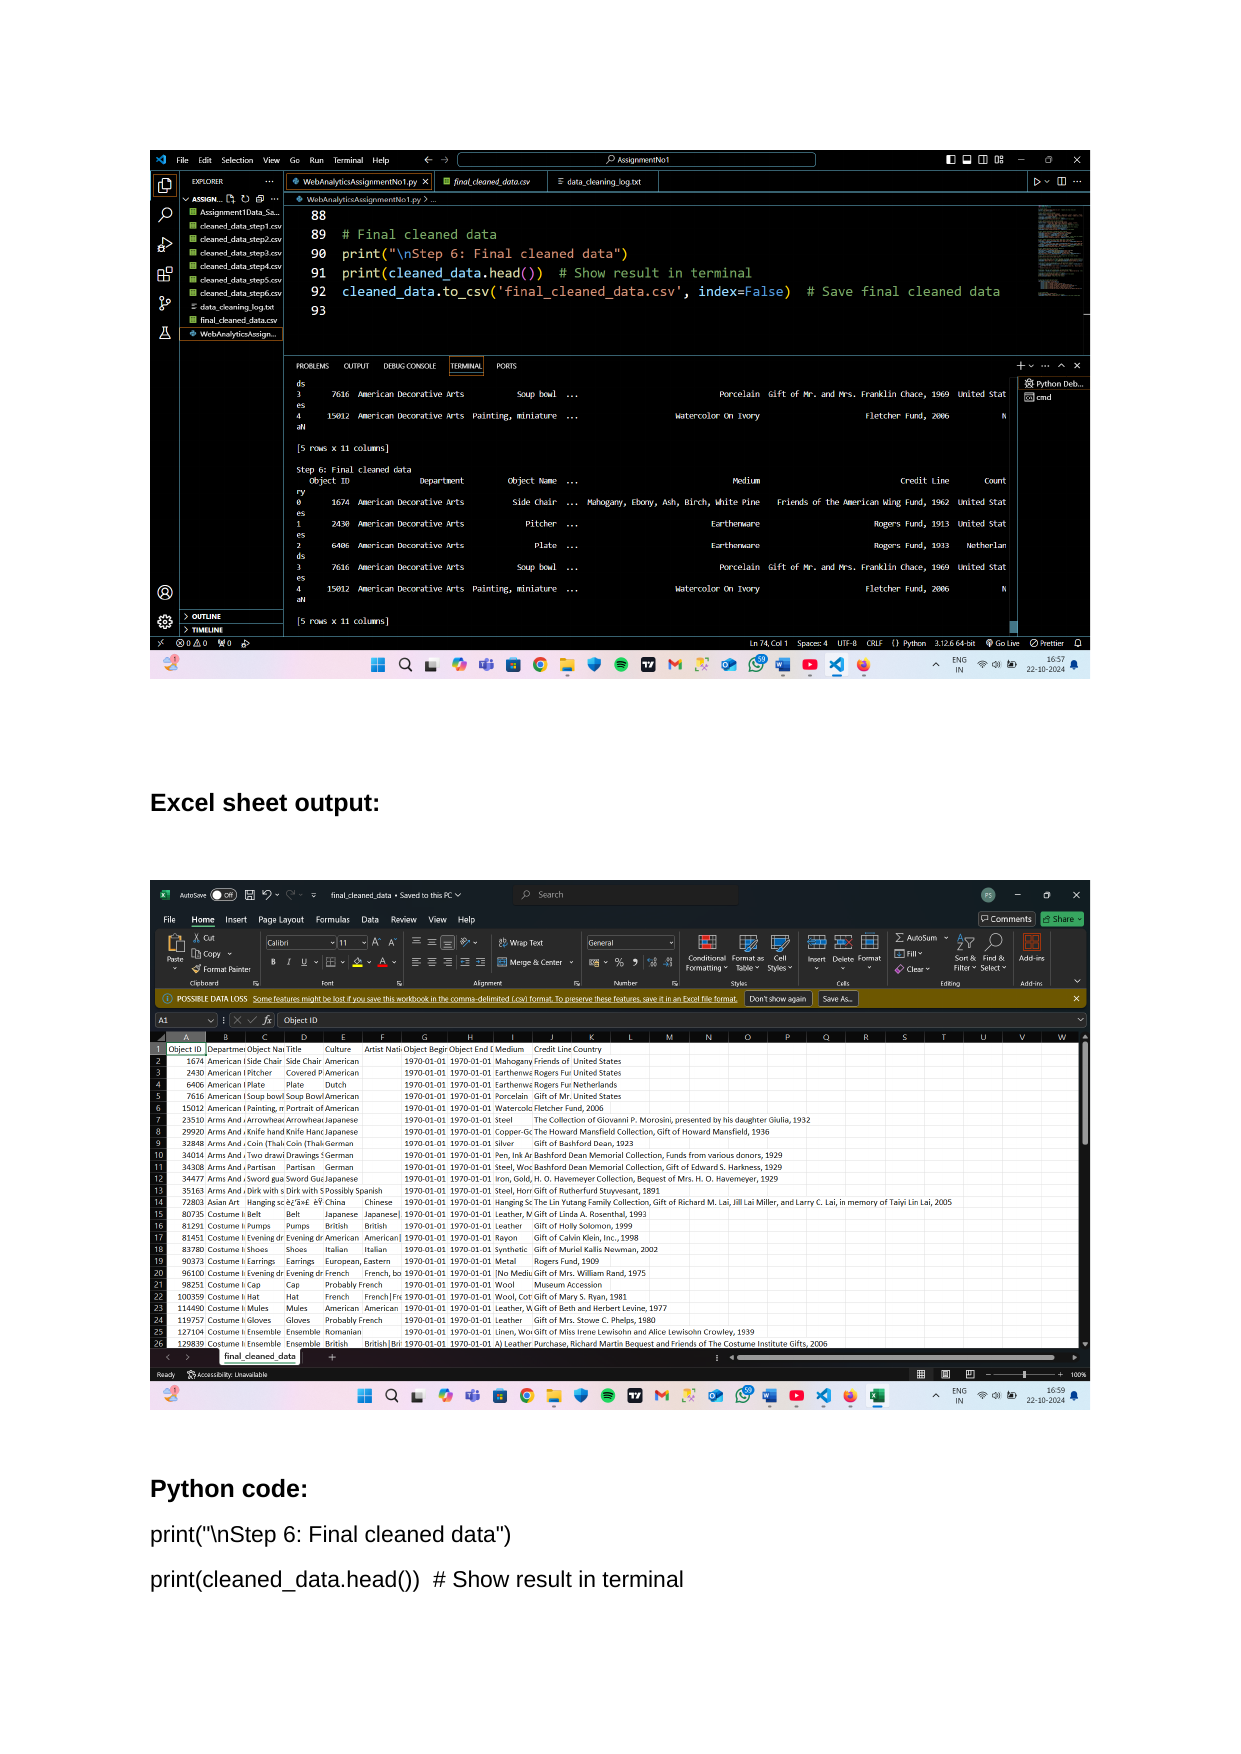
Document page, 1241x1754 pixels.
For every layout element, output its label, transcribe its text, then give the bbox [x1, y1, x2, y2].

text Excel sheet output: [150, 788, 1090, 817]
text print(cleaned_data.head()) # Show result in terminal [150, 1566, 1090, 1593]
text Python code: [150, 1473, 1090, 1502]
picture [150, 880, 1091, 1410]
picture [150, 150, 1091, 679]
text print("\nStep 6: Final cleaned data") [150, 1521, 1090, 1548]
